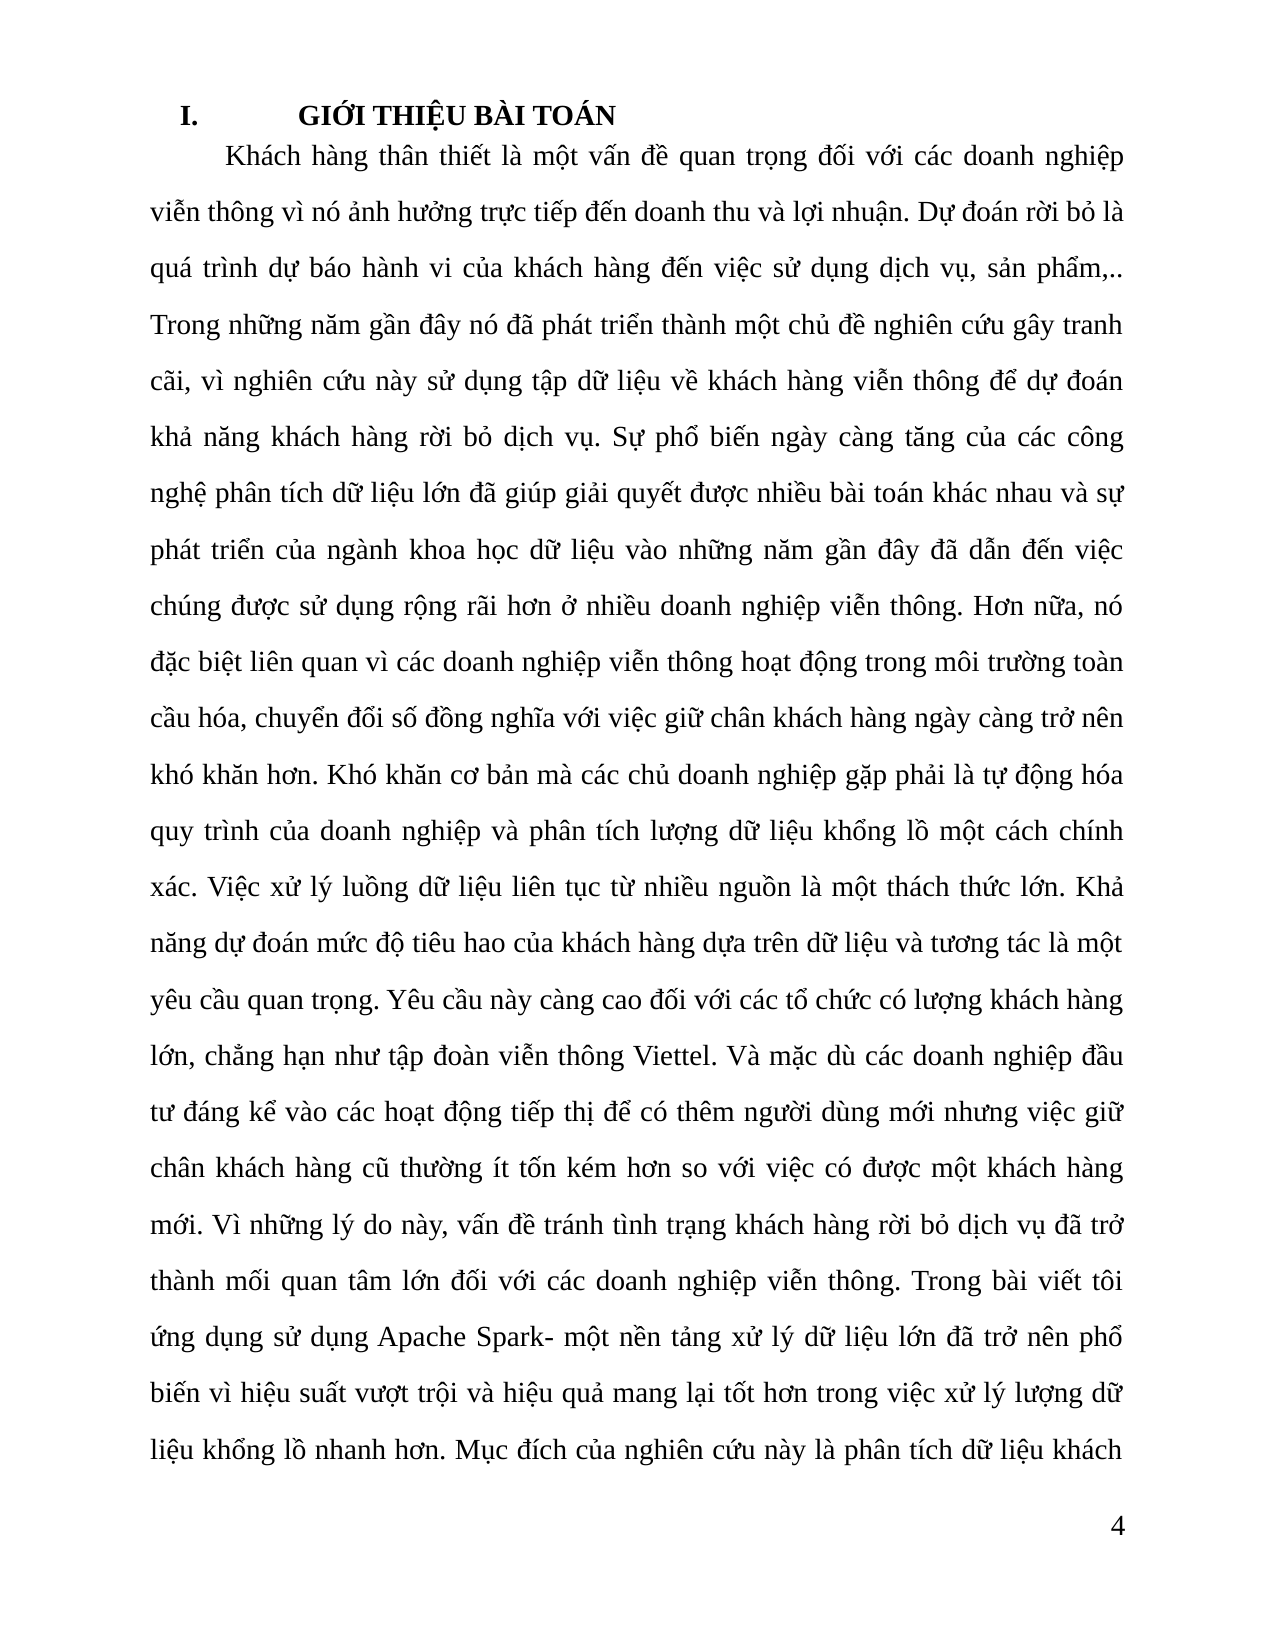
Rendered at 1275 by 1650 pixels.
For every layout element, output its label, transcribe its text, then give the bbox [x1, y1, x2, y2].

subtitle GIỚI THIỆU BÀI TOÁN [179, 96, 1125, 133]
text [150, 136, 1125, 1467]
